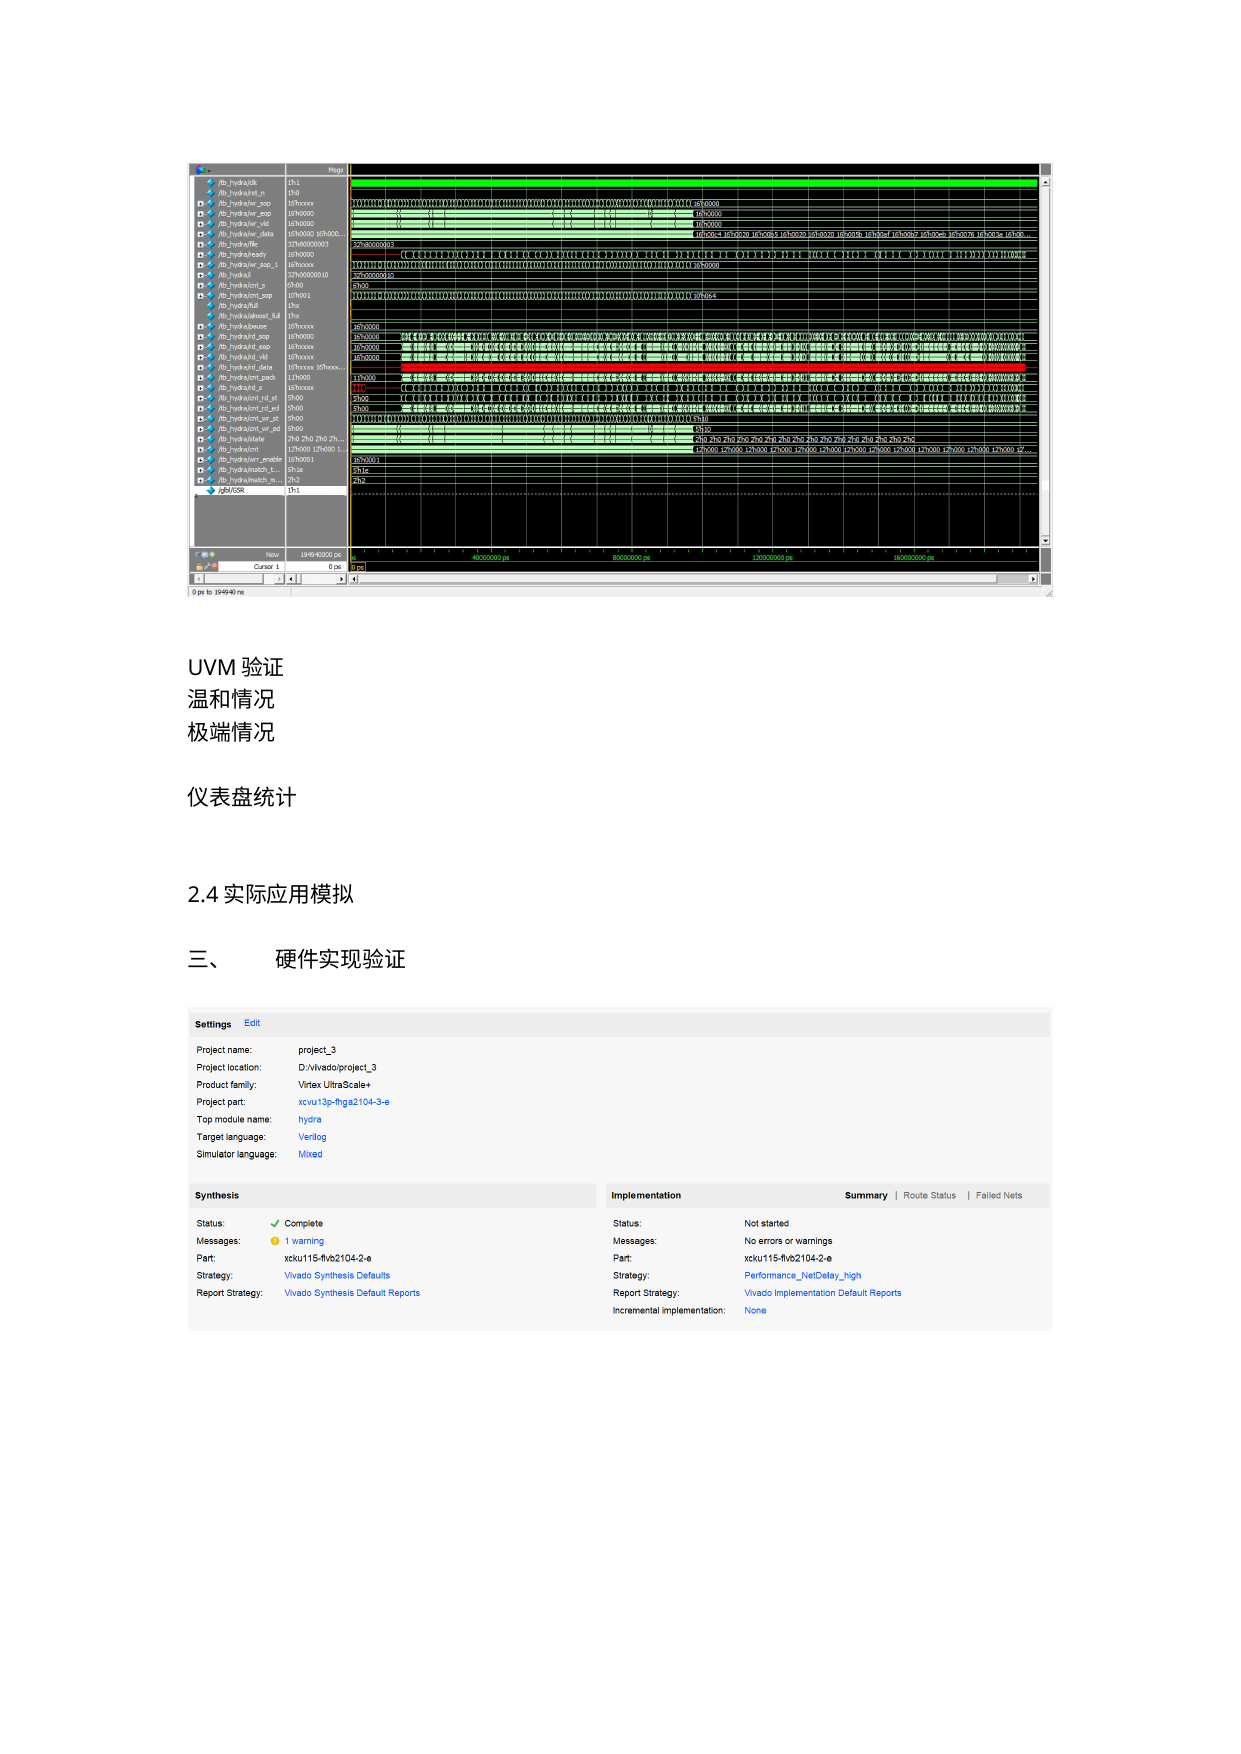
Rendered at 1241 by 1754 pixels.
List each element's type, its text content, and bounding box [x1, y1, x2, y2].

picture [187, 162, 1053, 597]
text UVM验证 [187, 649, 1053, 682]
list 硬件实现验证 [187, 942, 1053, 974]
text 极端情况 [187, 714, 1053, 747]
text 温和情况 [187, 682, 1053, 714]
text 仪表盘统计 [187, 779, 1053, 812]
picture [187, 1007, 1053, 1331]
text 2.4实际应用模拟 [187, 877, 1053, 909]
